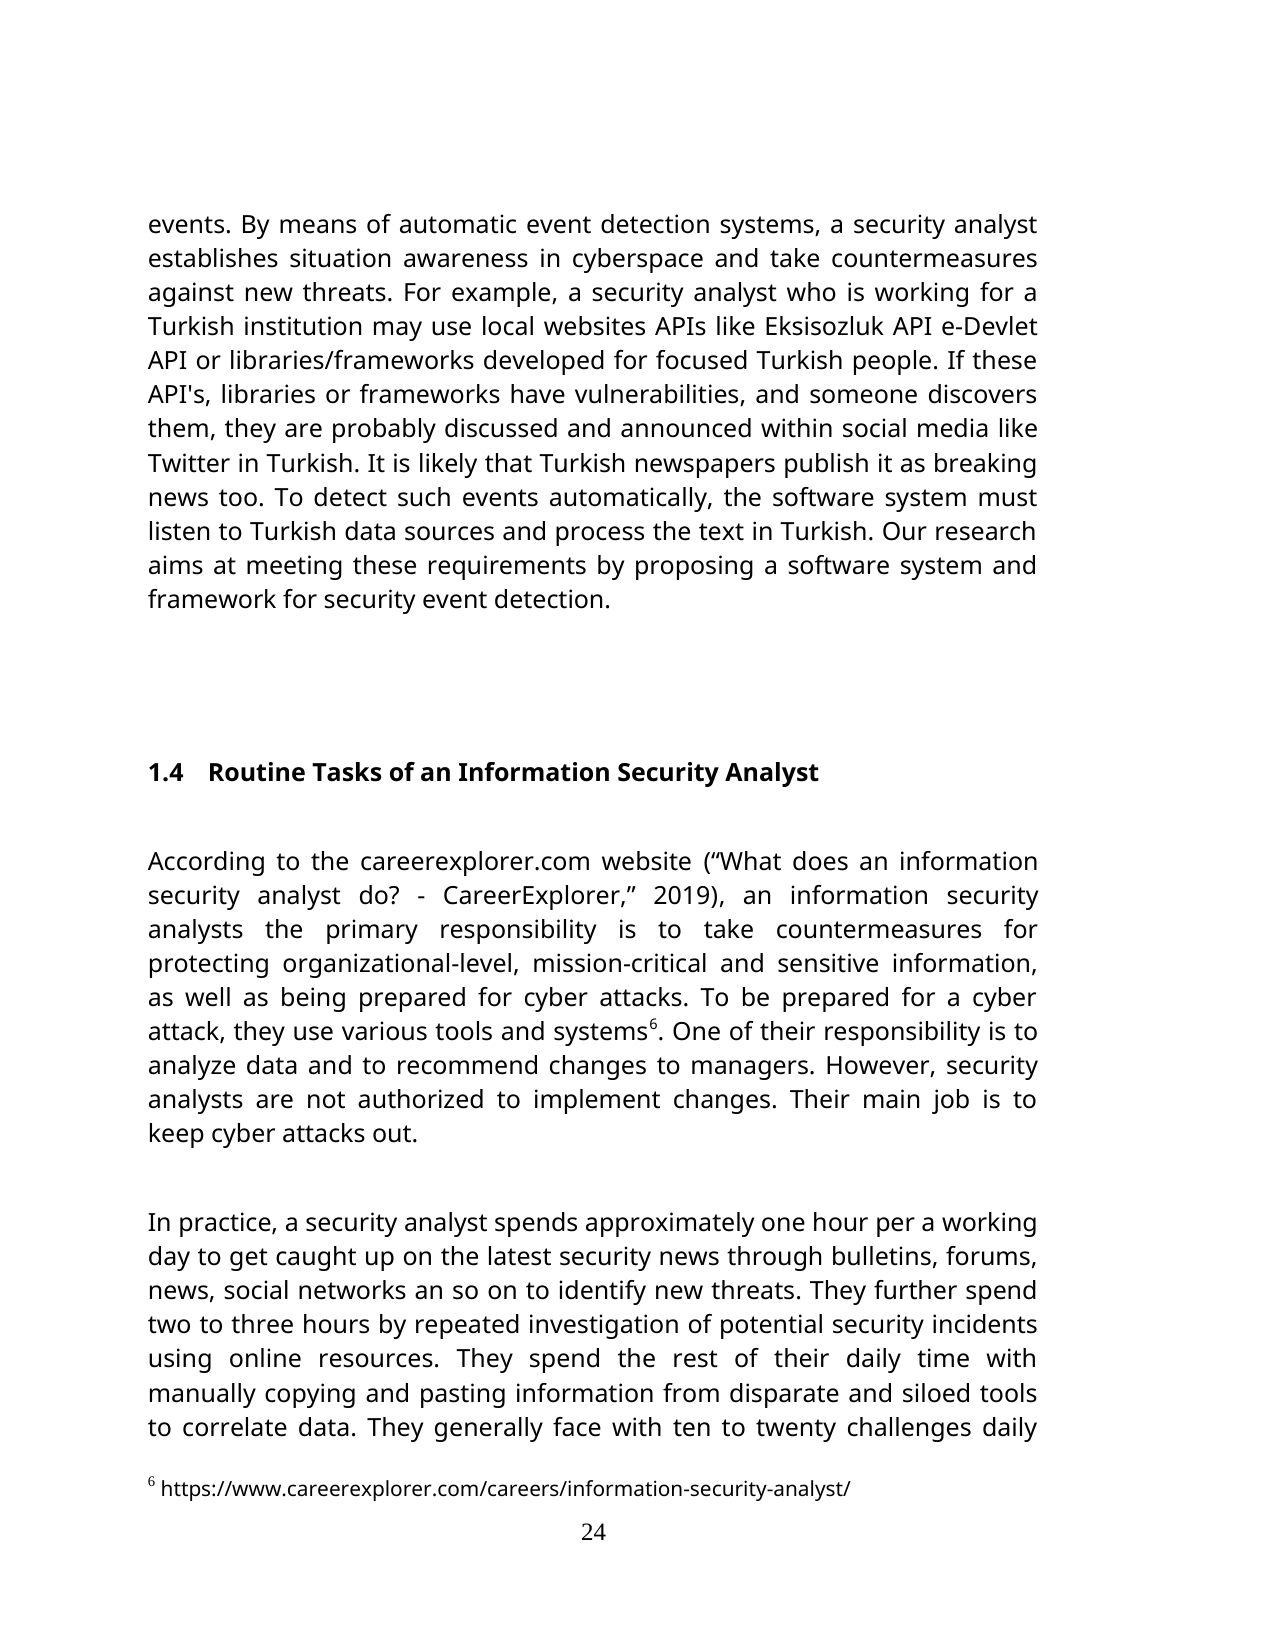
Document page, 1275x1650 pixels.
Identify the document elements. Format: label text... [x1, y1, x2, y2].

subtitle Routine Tasks of an Information Security Analyst [148, 754, 1039, 788]
text According to the careerexplorer.com website (“What does an information security analyst do? ‐ CareerExplorer,” 2019), an information security analysts the primary responsibility is to take countermeasures for protecting organizational-level, mission-critical and sensitive information, as well as being prepared for cyber attacks. To be prepared for a cyber attack, they use various tools and systems. One of their responsibility is to analyze data and to recommend changes to managers. However, security analysts are not authorized to implement changes. Their main job is to keep cyber attacks out. [148, 843, 1039, 1150]
